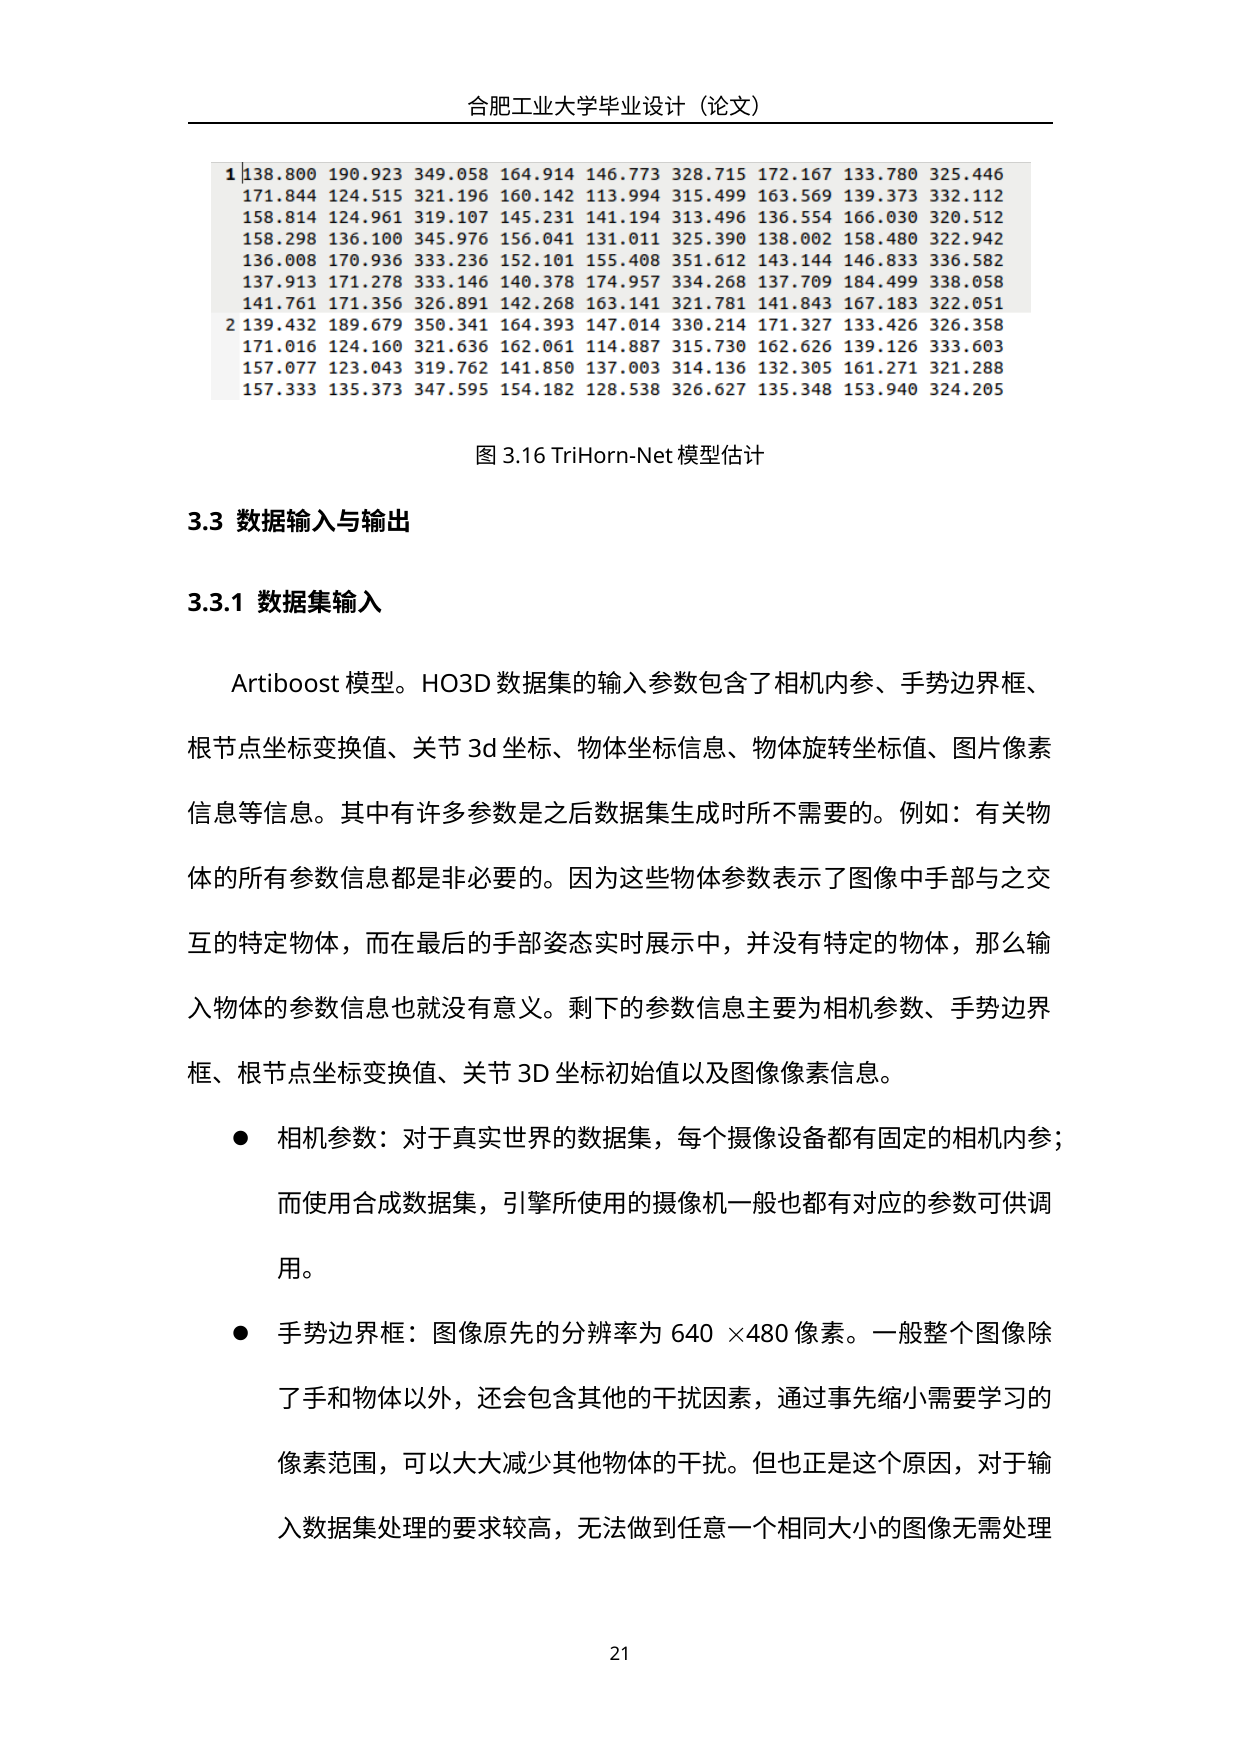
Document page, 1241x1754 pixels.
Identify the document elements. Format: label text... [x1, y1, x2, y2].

subtitle 3.3 数据输入与输出 [187, 487, 1053, 552]
text Artiboost模型。HO3D数据集的输入参数包含了相机内参、手势边界框、根节点坐标变换值、关节3d坐标、物体坐标信息、物体旋转坐标值、图片像素信息等信息。其中有许多参数是之后数据集生成时所不需要的。例如：有关物体的所有参数信息都是非必要的。因为这些物体参数表示了图像中手部与之交互的特定物体，而在最后的手部姿态实时展示中，并没有特定的物体，那么输入物体的参数信息也就没有意义。剩下的参数信息主要为相机参数、手势边界框、根节点坐标变换值、关节3D坐标初始值以及图像像素信息。 [187, 649, 1053, 1104]
subtitle 3.3.1 数据集输入 [187, 568, 1053, 633]
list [231, 1299, 1053, 1559]
list 相机参数：对于真实世界的数据集，每个摄像设备都有固定的相机内参；而使用合成数据集，引擎所使用的摄像机一般也都有对应的参数可供调用。 [231, 1104, 1053, 1299]
picture [211, 162, 1031, 400]
